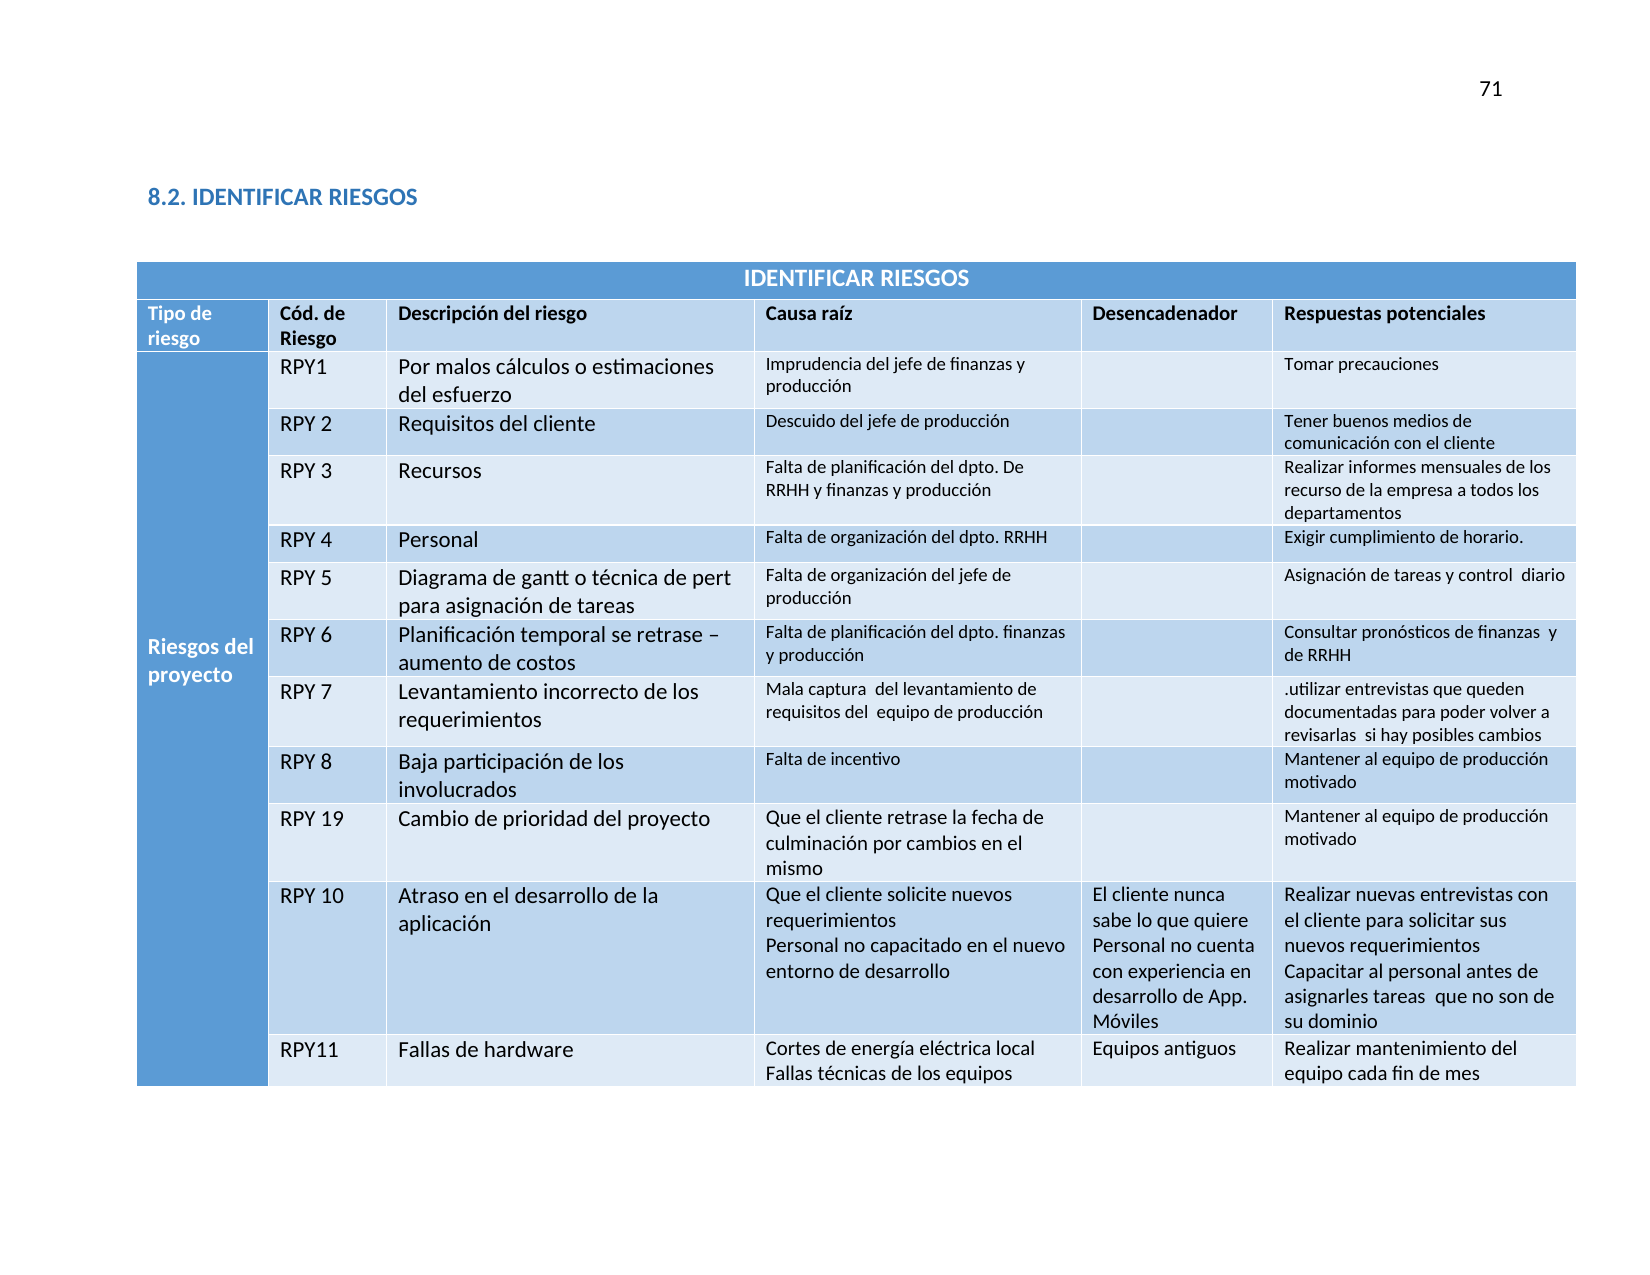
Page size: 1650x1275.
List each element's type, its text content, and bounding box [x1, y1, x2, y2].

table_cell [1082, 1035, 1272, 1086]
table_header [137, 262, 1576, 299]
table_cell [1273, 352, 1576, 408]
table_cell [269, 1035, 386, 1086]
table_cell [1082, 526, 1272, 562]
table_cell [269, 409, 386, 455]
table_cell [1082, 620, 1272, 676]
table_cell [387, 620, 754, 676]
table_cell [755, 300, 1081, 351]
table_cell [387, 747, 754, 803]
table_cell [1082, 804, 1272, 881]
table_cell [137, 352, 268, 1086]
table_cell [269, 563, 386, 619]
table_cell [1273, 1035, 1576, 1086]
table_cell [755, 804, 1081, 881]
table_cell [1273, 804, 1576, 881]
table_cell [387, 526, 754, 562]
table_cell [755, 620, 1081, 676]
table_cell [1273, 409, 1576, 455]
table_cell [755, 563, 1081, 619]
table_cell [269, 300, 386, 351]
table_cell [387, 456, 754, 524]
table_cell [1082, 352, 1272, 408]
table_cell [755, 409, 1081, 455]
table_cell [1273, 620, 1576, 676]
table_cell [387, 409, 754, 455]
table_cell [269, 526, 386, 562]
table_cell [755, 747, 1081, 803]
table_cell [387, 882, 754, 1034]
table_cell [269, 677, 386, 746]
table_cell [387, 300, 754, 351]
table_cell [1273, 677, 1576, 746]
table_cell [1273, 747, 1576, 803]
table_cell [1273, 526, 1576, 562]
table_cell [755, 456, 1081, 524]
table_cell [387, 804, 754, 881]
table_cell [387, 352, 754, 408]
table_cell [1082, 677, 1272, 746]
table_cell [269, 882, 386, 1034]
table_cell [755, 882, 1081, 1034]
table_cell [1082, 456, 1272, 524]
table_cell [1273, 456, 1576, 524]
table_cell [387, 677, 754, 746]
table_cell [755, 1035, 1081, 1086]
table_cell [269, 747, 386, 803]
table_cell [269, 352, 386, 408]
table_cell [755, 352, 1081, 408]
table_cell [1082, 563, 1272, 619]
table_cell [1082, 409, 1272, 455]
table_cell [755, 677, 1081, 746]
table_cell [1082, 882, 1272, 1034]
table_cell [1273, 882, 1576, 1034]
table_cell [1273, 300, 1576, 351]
subtitle 8.2. IDENTIFICAR RIESGOS [148, 181, 1502, 212]
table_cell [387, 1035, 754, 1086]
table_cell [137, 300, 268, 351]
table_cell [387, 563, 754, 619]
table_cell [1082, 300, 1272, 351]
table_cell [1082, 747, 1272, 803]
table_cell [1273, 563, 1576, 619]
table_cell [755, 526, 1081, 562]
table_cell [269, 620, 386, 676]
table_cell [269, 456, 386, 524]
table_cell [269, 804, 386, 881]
